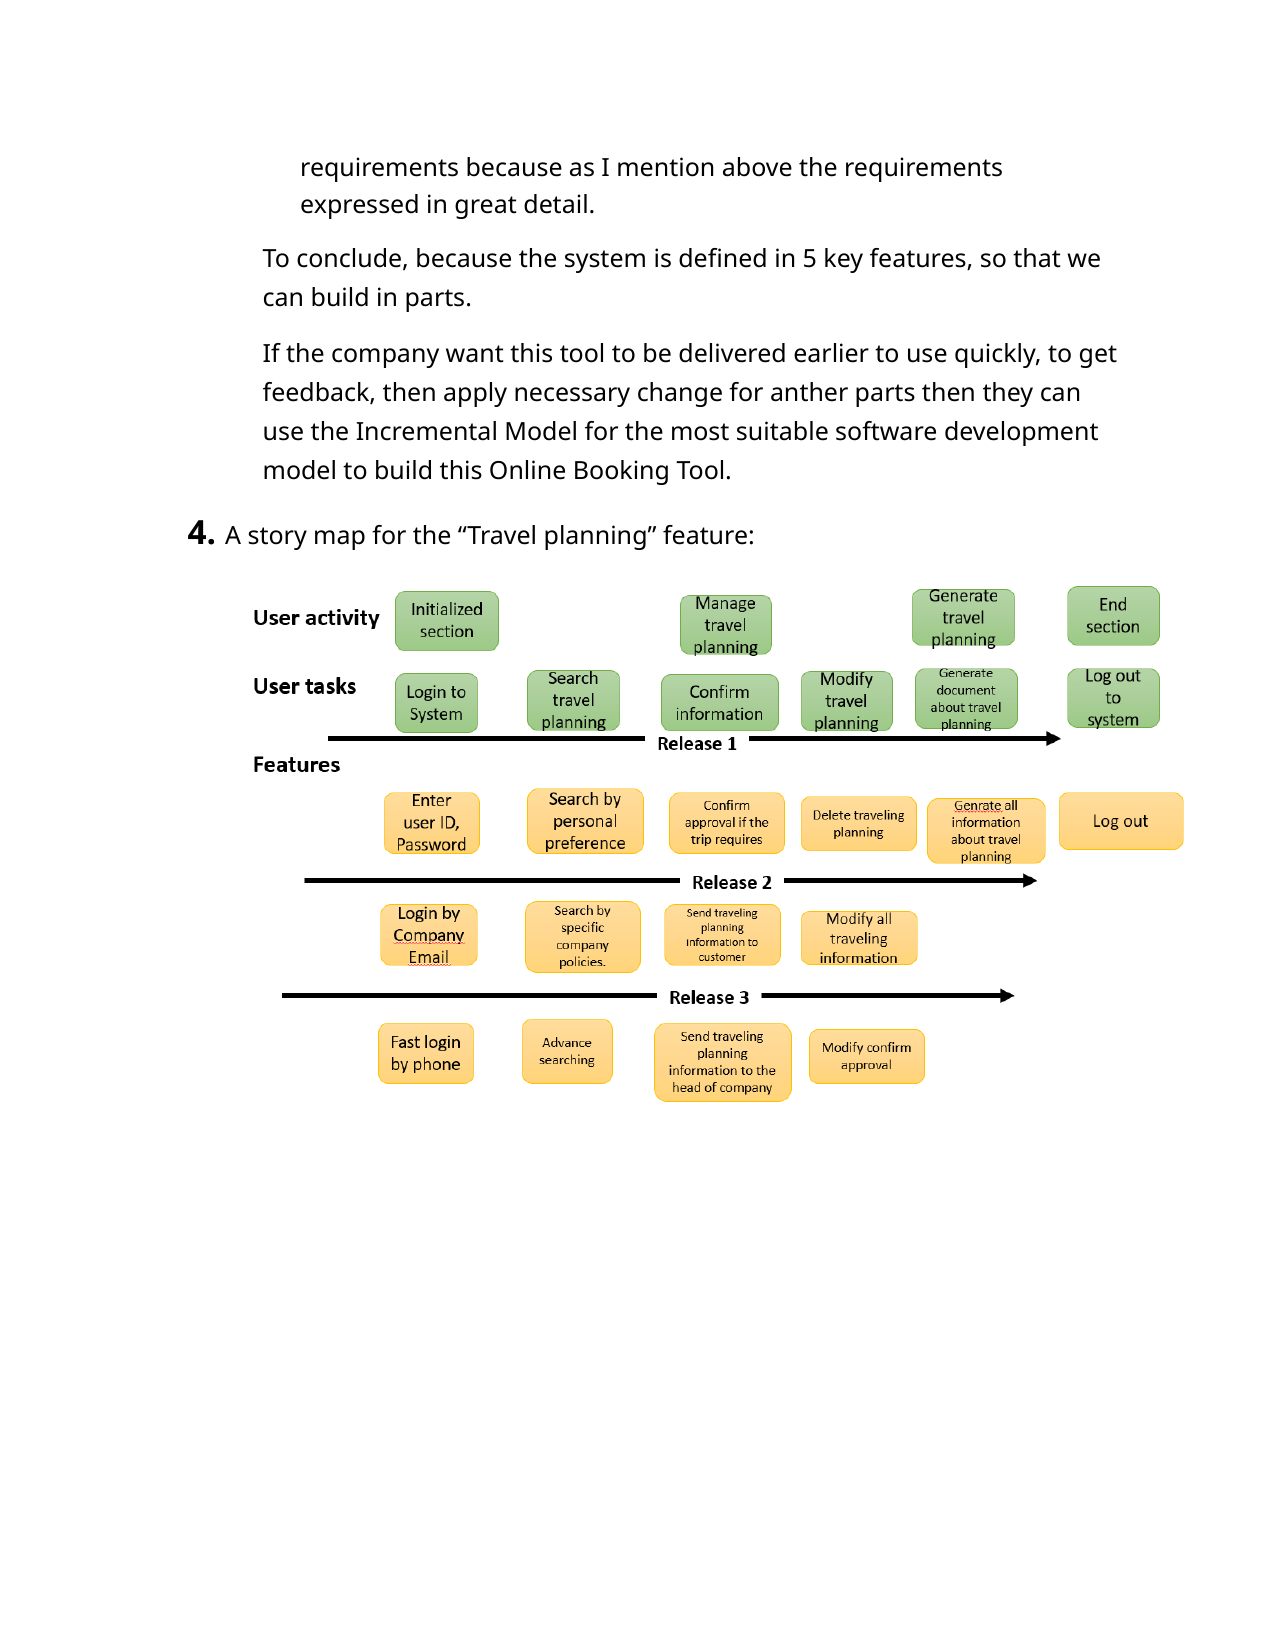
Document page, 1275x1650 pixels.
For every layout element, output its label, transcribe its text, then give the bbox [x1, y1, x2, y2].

text If the company want this tool to be delivered earlier to use quickly, to get feedback, then apply necessary change for anther parts then they can use the Incremental Model for the most suitable software development model to build this Online Booking Tool. [262, 335, 1125, 487]
text To conclude, because the system is defined in 5 key features, so that we can build in parts. [262, 240, 1125, 313]
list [262, 150, 1125, 221]
list A story map for the “Travel planning” feature: [187, 508, 1125, 554]
picture [225, 557, 1200, 1108]
